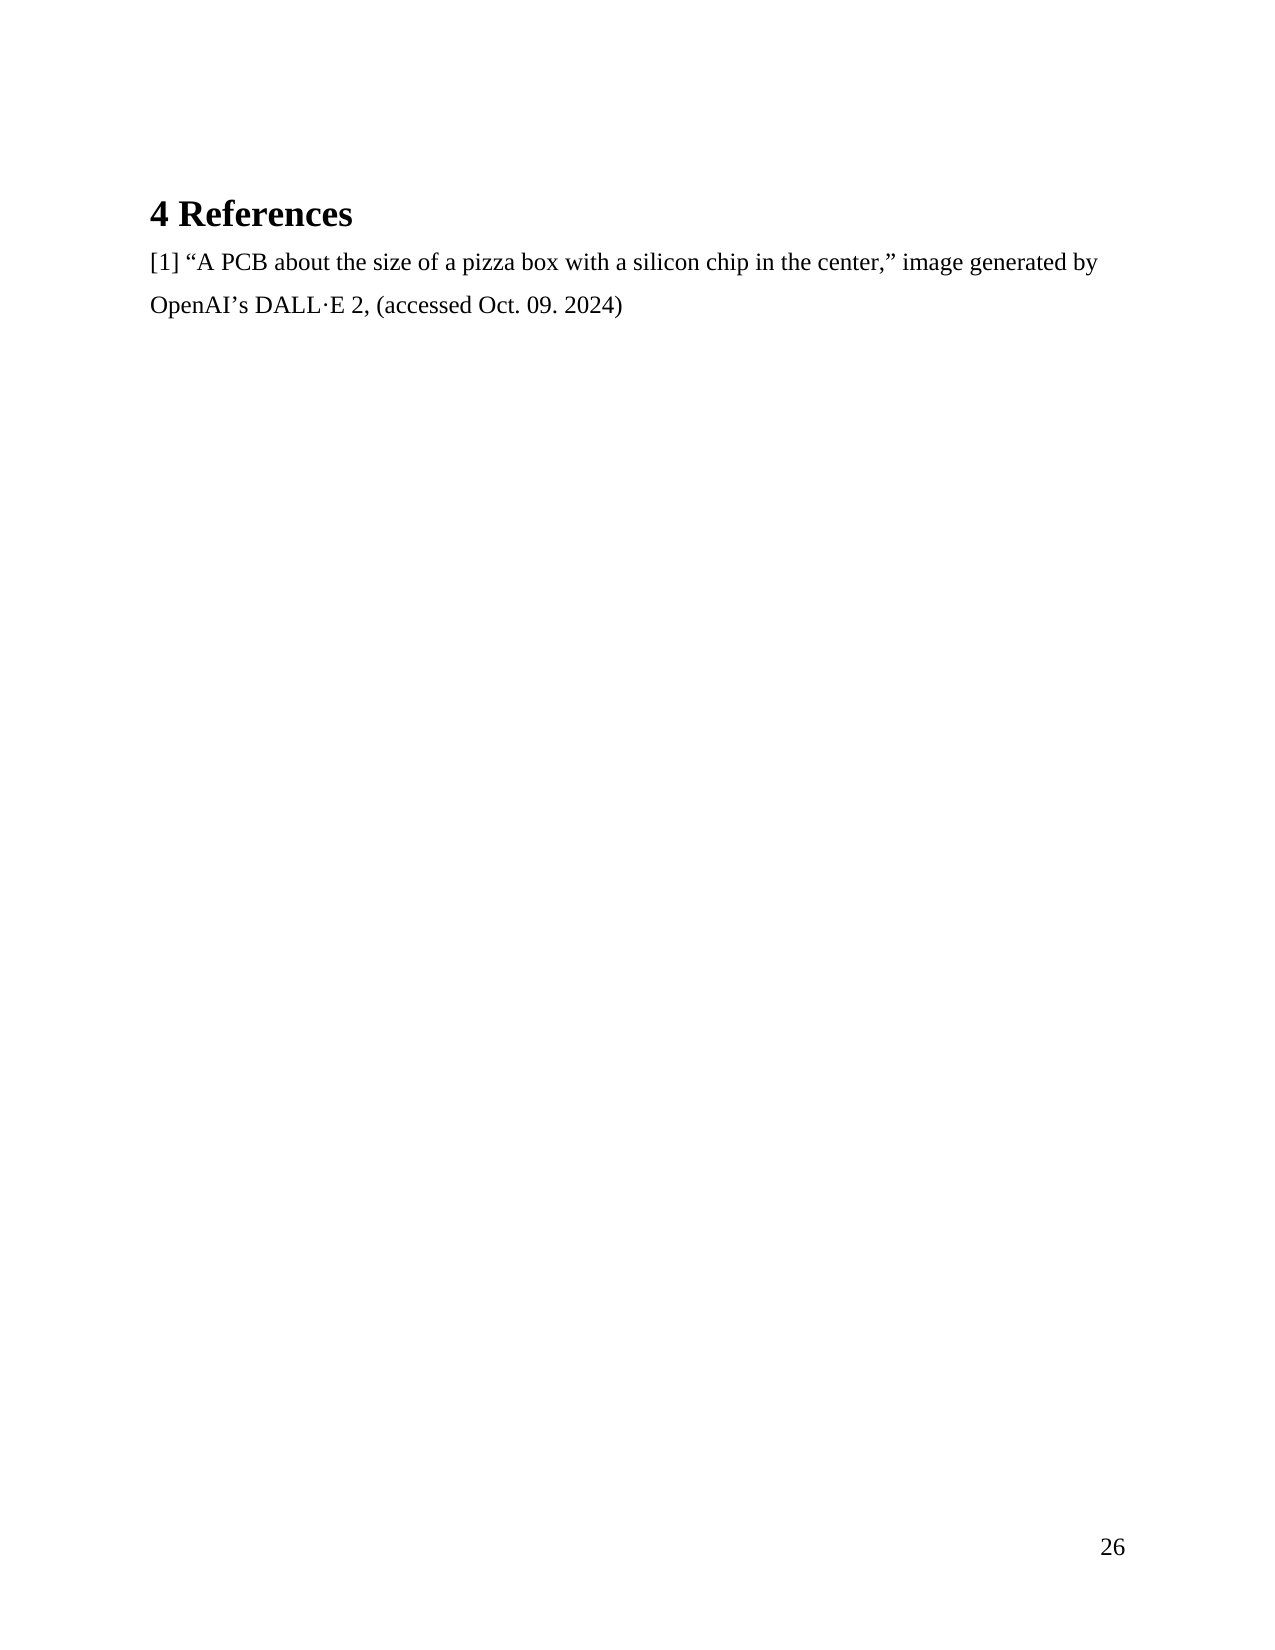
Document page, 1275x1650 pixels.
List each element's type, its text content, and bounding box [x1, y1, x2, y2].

text [1] “A PCB about the size of a pizza box with a silicon chip in the center,” image generated by OpenAI’s DALL·E 2, (accessed Oct. 09. 2024) [150, 247, 1125, 319]
subtitle 4 References [150, 192, 1125, 235]
